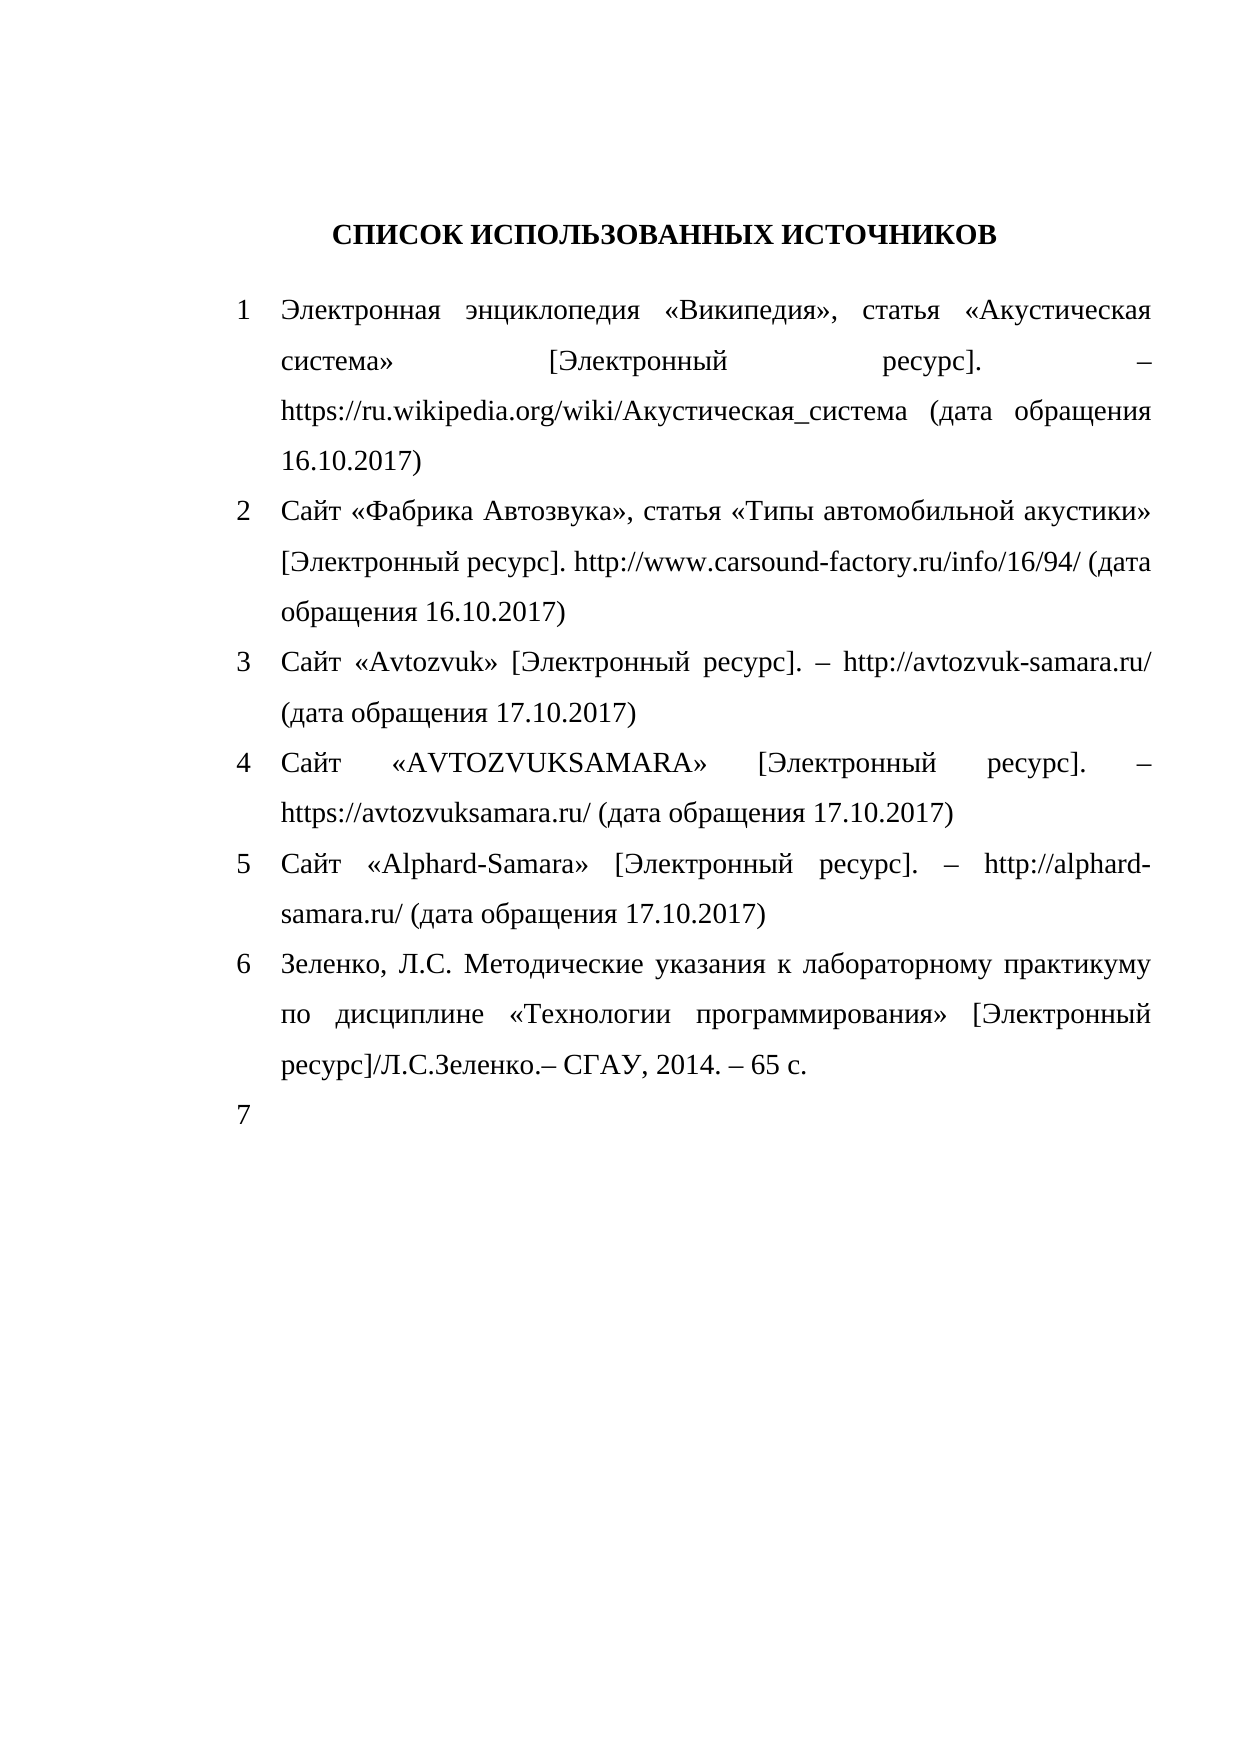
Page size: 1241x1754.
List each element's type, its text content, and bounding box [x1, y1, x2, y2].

list Зеленко, Л.С. Методические указания к лабораторному практикуму по дисциплине «Технологии программирования» [Электронный ресурс]/Л.С.Зеленко.– СГАУ, 2014. – 65 с. [236, 946, 1152, 1081]
list Сайт «Avtozvuk» [Электронный ресурс]. – http://avtozvuk-samara.ru/ (дата обращения 17.10.2017) [236, 644, 1152, 728]
text СПИСОК ИСПОЛЬЗОВАННЫХ ИСТОЧНИКОВ [177, 217, 1152, 251]
list Сайт «AVTOZVUKSAMARA» [Электронный ресурс]. – https://avtozvuksamara.ru/ (дата обращения 17.10.2017) [236, 745, 1152, 829]
list Сайт «Фабрика Автозвука», статья «Типы автомобильной акустики» [Электронный ресурс]. http://www.carsound-factory.ru/info/16/94/ (дата обращения 16.10.2017) [236, 493, 1152, 628]
list Электронная энциклопедия «Википедия», статья «Акустическая система» [Электронный ресурс]. – https://ru.wikipedia.org/wiki/Акустическая_система (дата обращения 16.10.2017) [236, 292, 1152, 477]
list Сайт «Alphard-Samara» [Электронный ресурс]. – http://alphard-samara.ru/ (дата обращения 17.10.2017) [236, 846, 1152, 929]
